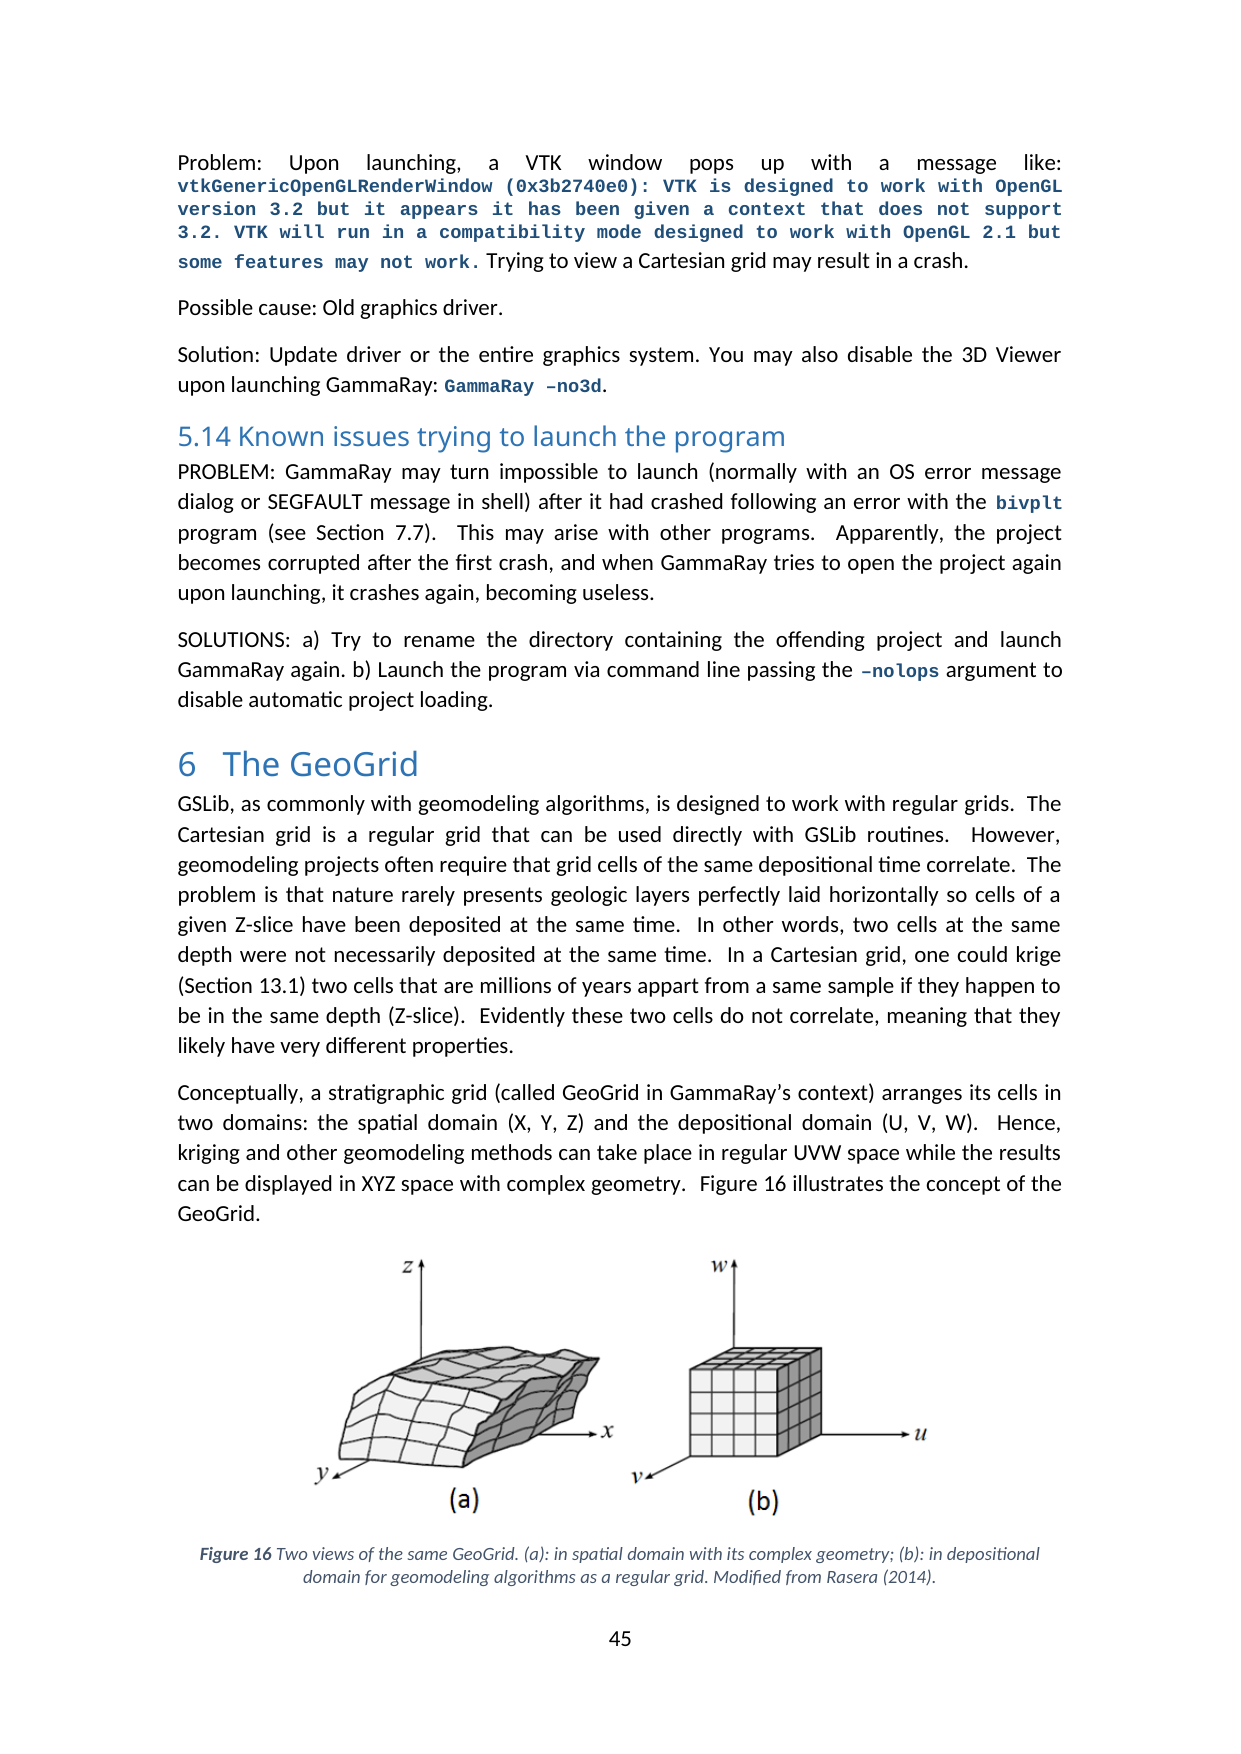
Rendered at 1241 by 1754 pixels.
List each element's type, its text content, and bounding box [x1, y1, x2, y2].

picture [300, 1245, 940, 1524]
text Figure 16 Two views of the same GeoGrid. (a): in spatial domain with its complex geometry; (b): in depositional domain for geomodeling algorithms as a regular grid. Modified from Rasera (2014). [177, 1542, 1063, 1588]
subtitle The GeoGrid [177, 741, 1063, 786]
text Solution: Update driver or the entire graphics system. You may also disable the 3D Viewer upon launching GammaRay: GammaRay –no3d. [177, 340, 1063, 398]
text Possible cause: Old graphics driver. [177, 293, 1063, 321]
subtitle Known issues trying to launch the program [177, 417, 1063, 454]
text Conceptually, a stratigraphic grid (called GeoGrid in GammaRay’s context) arranges its cells in two domains: the spatial domain (X, Y, Z) and the depositional domain (U, V, W). Hence, kriging and other geomodeling methods can take place in regular UVW space while the results can be displayed in XYZ space with complex geometry. Figure 16 illustrates the concept of the GeoGrid. [177, 1078, 1063, 1227]
text SOLUTIONS: a) Try to rename the directory containing the offending project and launch GammaRay again. b) Launch the program via command line passing the –nolops argument to disable automatic project loading. [177, 625, 1063, 713]
text PROBLEM: GammaRay may turn impossible to launch (normally with an OS error message dialog or SEGFAULT message in shell) after it had crashed following an error with the bivplt program (see Section 6.7). This may arise with other programs. Apparently, the project becomes corrupted after the first crash, and when GammaRay tries to open the project again upon launching, it crashes again, becoming useless. [177, 457, 1063, 606]
text GSLib, as commonly with geomodeling algorithms, is designed to work with regular grids. The Cartesian grid is a regular grid that can be used directly with GSLib routines. However, geomodeling projects often require that grid cells of the same depositional time correlate. The problem is that nature rarely presents geologic layers perfectly laid horizontally so cells of a given Z-slice have been deposited at the same time. In other words, two cells at the same depth were not necessarily deposited at the same time. In a Cartesian grid, one could krige (Section 12.1) two cells that are millions of years appart from a same sample if they happen to be in the same depth (Z-slice). Evidently these two cells do not correlate, meaning that they likely have very different properties. [177, 789, 1063, 1059]
text Problem: Upon launching, a VTK window pops up with a message like: vtkGenericOpenGLRenderWindow (0x3b2740e0): VTK is designed to work with OpenGL version 3.2 but it appears it has been given a context that does not support 3.2. VTK will run in a compatibility mode designed to work with OpenGL 2.1 but some features may not work. Trying to view a Cartesian grid may result in a crash. [177, 148, 1063, 274]
